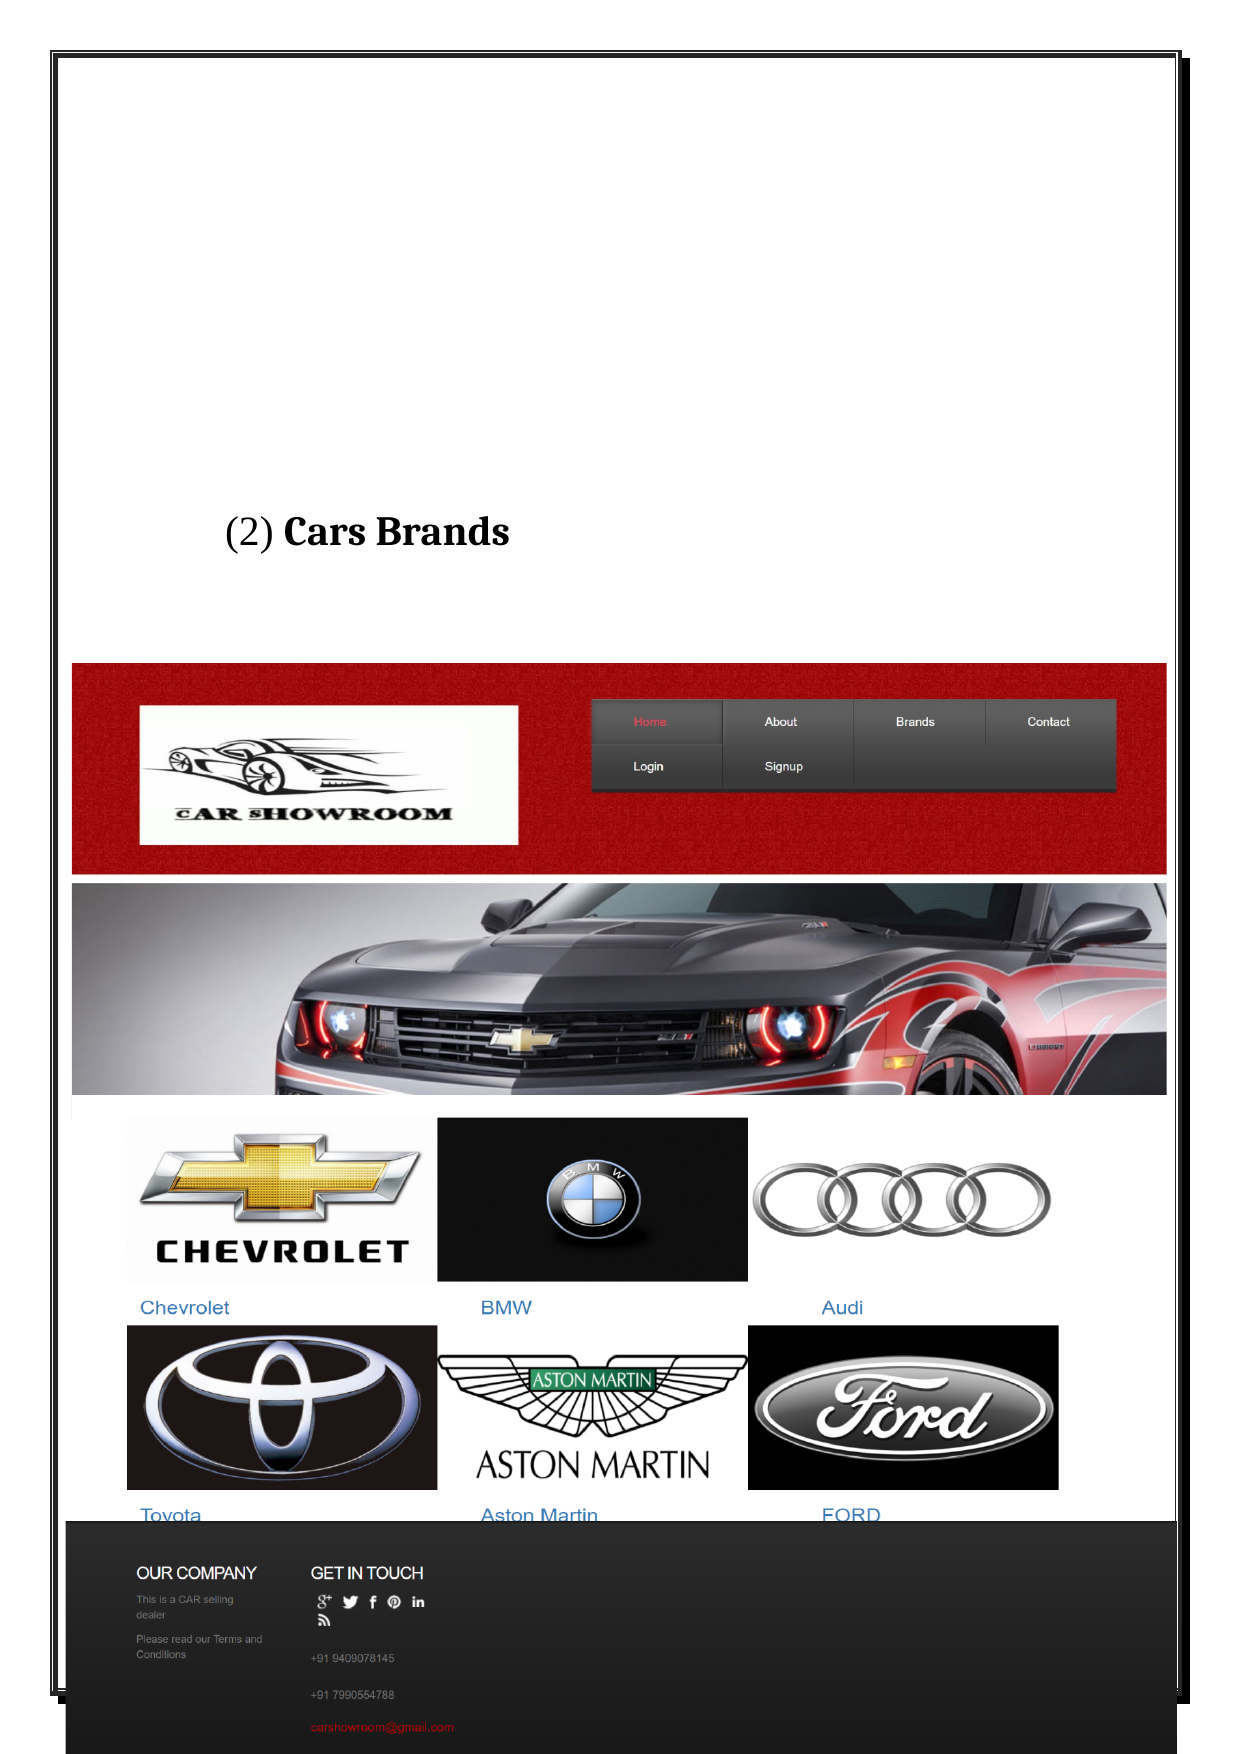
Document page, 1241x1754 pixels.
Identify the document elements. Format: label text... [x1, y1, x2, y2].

text (2) Cars Brands [225, 506, 1082, 556]
picture [65, 663, 1177, 1754]
